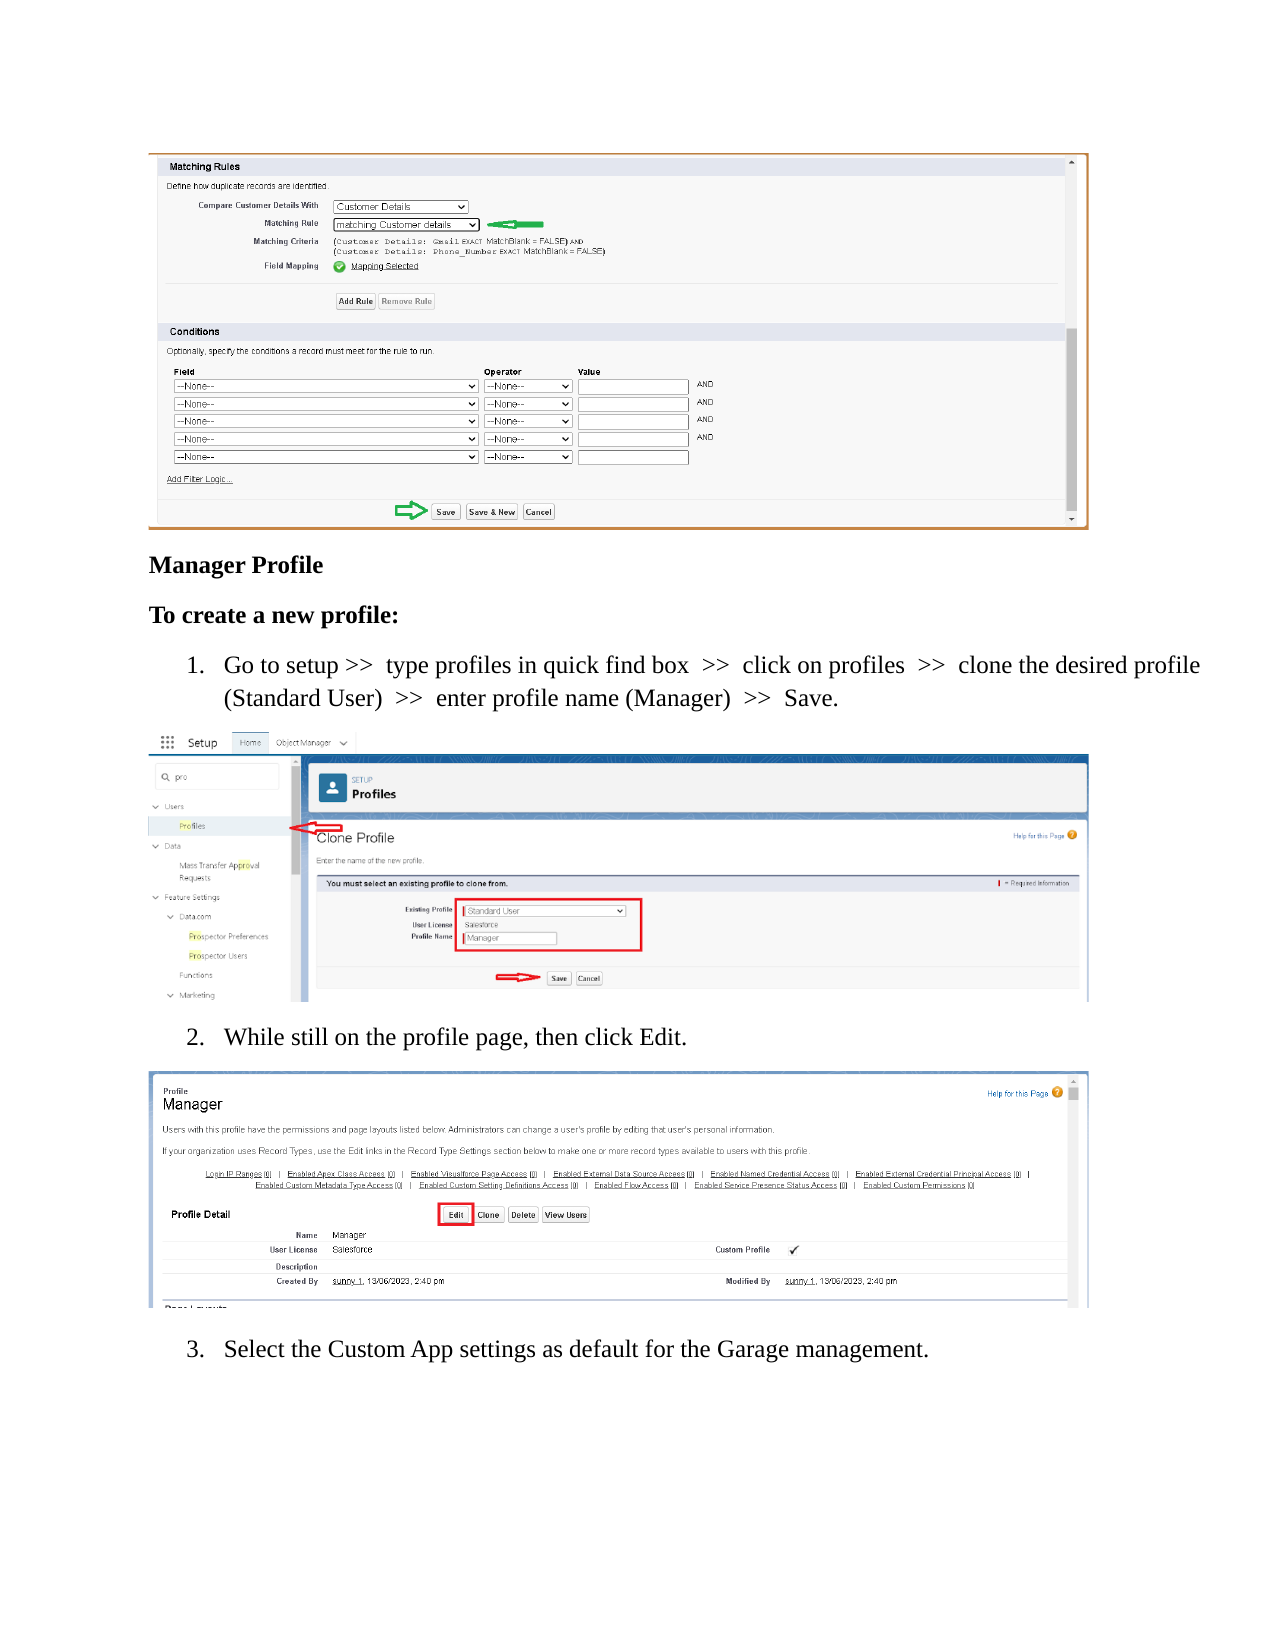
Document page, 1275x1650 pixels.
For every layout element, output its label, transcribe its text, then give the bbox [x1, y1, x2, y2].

picture [148, 1071, 1089, 1308]
list Select the Custom App settings as default for the Garage management. [186, 1334, 1207, 1363]
text To create a new profile: [148, 600, 1207, 629]
picture [148, 153, 1089, 530]
picture [148, 732, 1089, 1002]
text Manager Profile [148, 550, 1207, 579]
list While still on the profile page, then click Edit. [186, 1022, 1207, 1051]
list Go to setup >> type profiles in quick find box >> click on profiles >> clone the desired profile (Standard User) >> enter profile name (Manager) >> Save. [186, 650, 1207, 711]
